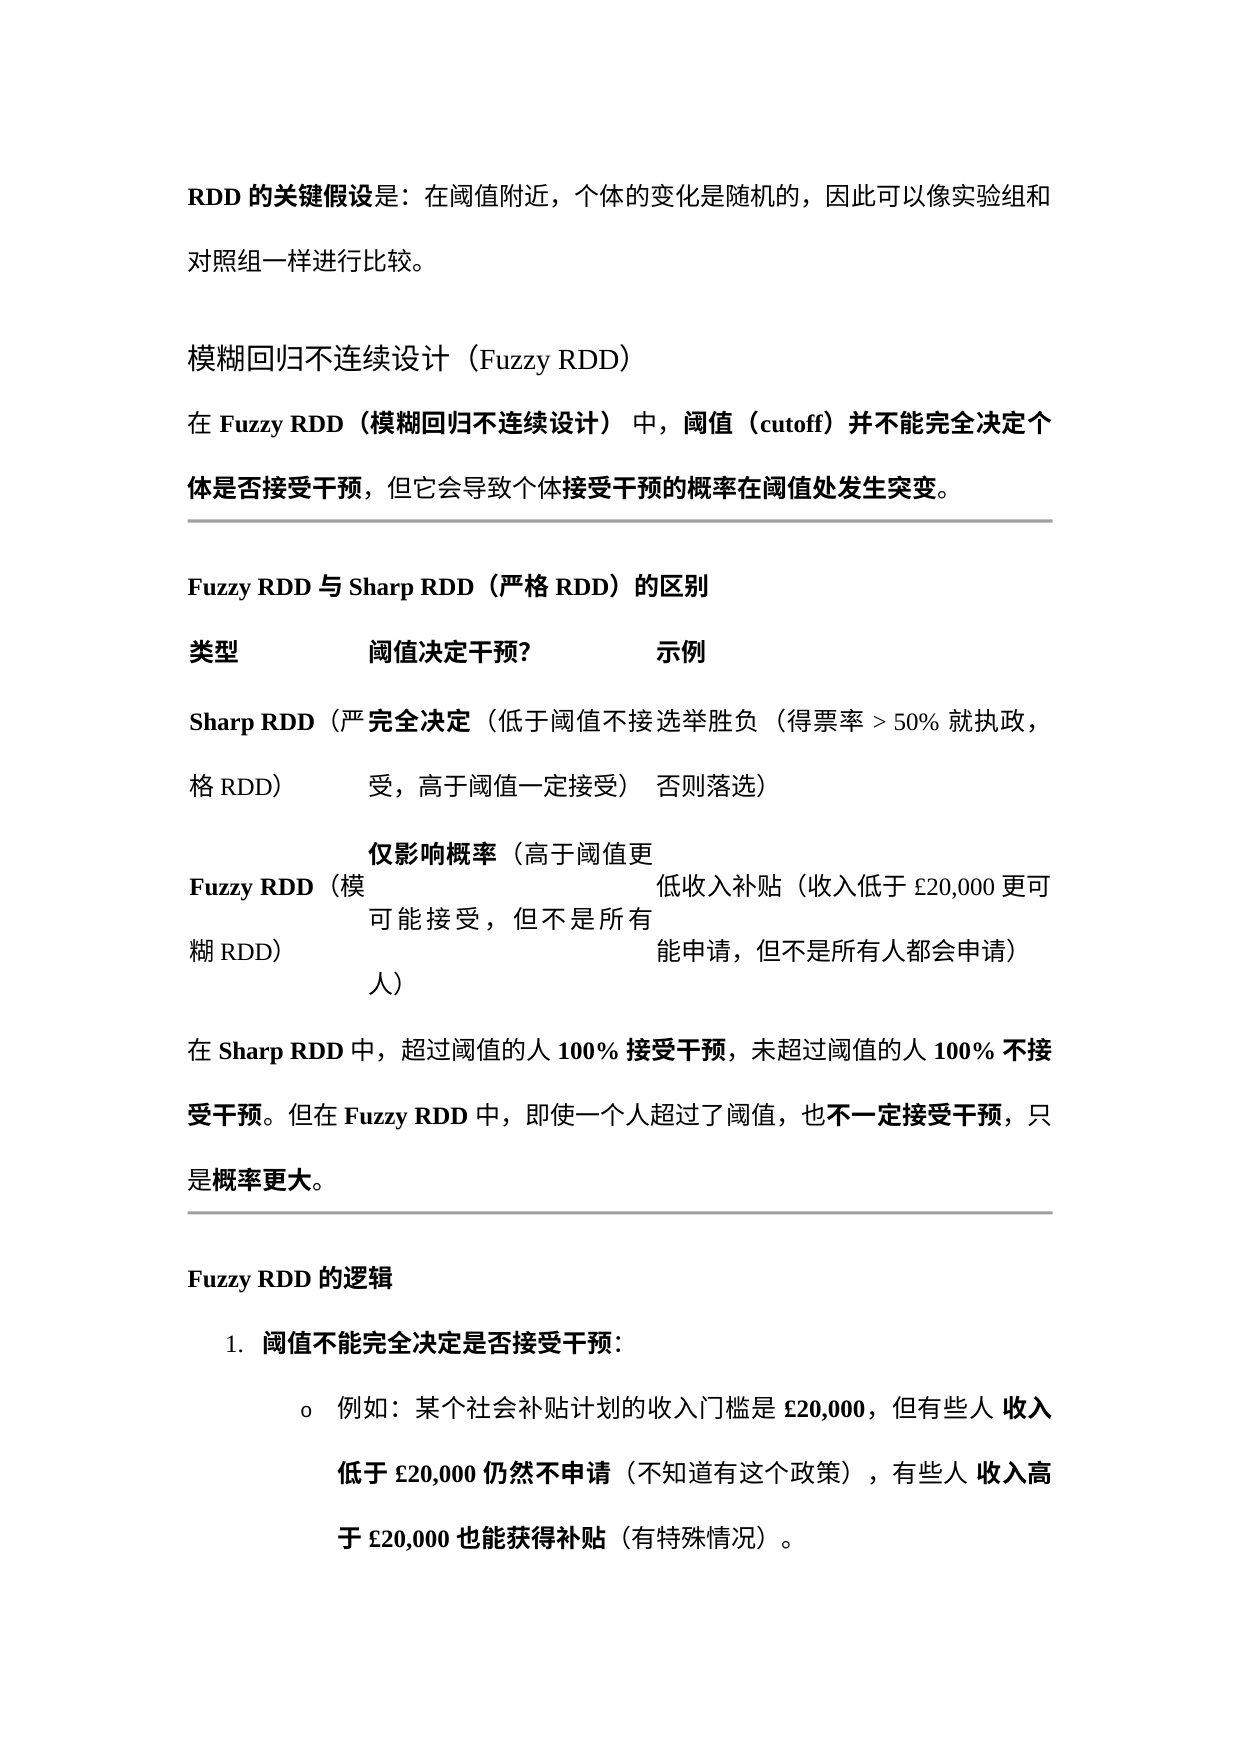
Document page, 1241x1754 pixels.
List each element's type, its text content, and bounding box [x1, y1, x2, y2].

text Fuzzy RDD 与 Sharp RDD（严格 RDD）的区别 [187, 552, 1053, 617]
text Fuzzy RDD 的逻辑 [187, 1244, 1053, 1309]
list 阈值不能完全决定是否接受干预： [225, 1309, 1053, 1374]
table_header 示例 [655, 617, 1053, 685]
table_cell 选举胜负（得票率 > 50% 就执政，否则落选） [655, 685, 1053, 818]
table_header 类型 [188, 617, 367, 685]
table_header 阈值决定干预？ [367, 617, 655, 685]
table_cell Sharp RDD（严格 RDD） [188, 685, 367, 818]
table_cell 低收入补贴（收入低于 £20,000 更可能申请，但不是所有人都会申请） [655, 818, 1053, 1016]
text 在 Fuzzy RDD（模糊回归不连续设计） 中，阈值（cutoff）并不能完全决定个体是否接受干预，但它会导致个体接受干预的概率在阈值处发生突变。 [187, 389, 1053, 519]
list 例如：某个社会补贴计划的收入门槛是 £20,000，但有些人 收入低于 £20,000 仍然不申请（不知道有这个政策），有些人 收入高于 £20,000 也能获得补贴（有特殊情况）。 [300, 1374, 1053, 1569]
text 在 Sharp RDD 中，超过阈值的人 100% 接受干预，未超过阈值的人 100% 不接受干预。但在 Fuzzy RDD 中，即使一个人超过了阈值，也不一定接受干预，只是概率更大。 [187, 1016, 1053, 1211]
text RDD 的关键假设是：在阈值附近，个体的变化是随机的，因此可以像实验组和对照组一样进行比较。 [187, 162, 1053, 292]
table_cell 完全决定（低于阈值不接受，高于阈值一定接受） [367, 685, 655, 818]
table_cell 仅影响概率（高于阈值更可能接受，但不是所有人） [367, 818, 655, 1016]
table_cell Fuzzy RDD（模糊 RDD） [188, 818, 367, 1016]
subtitle 模糊回归不连续设计（Fuzzy RDD） [187, 324, 1053, 389]
